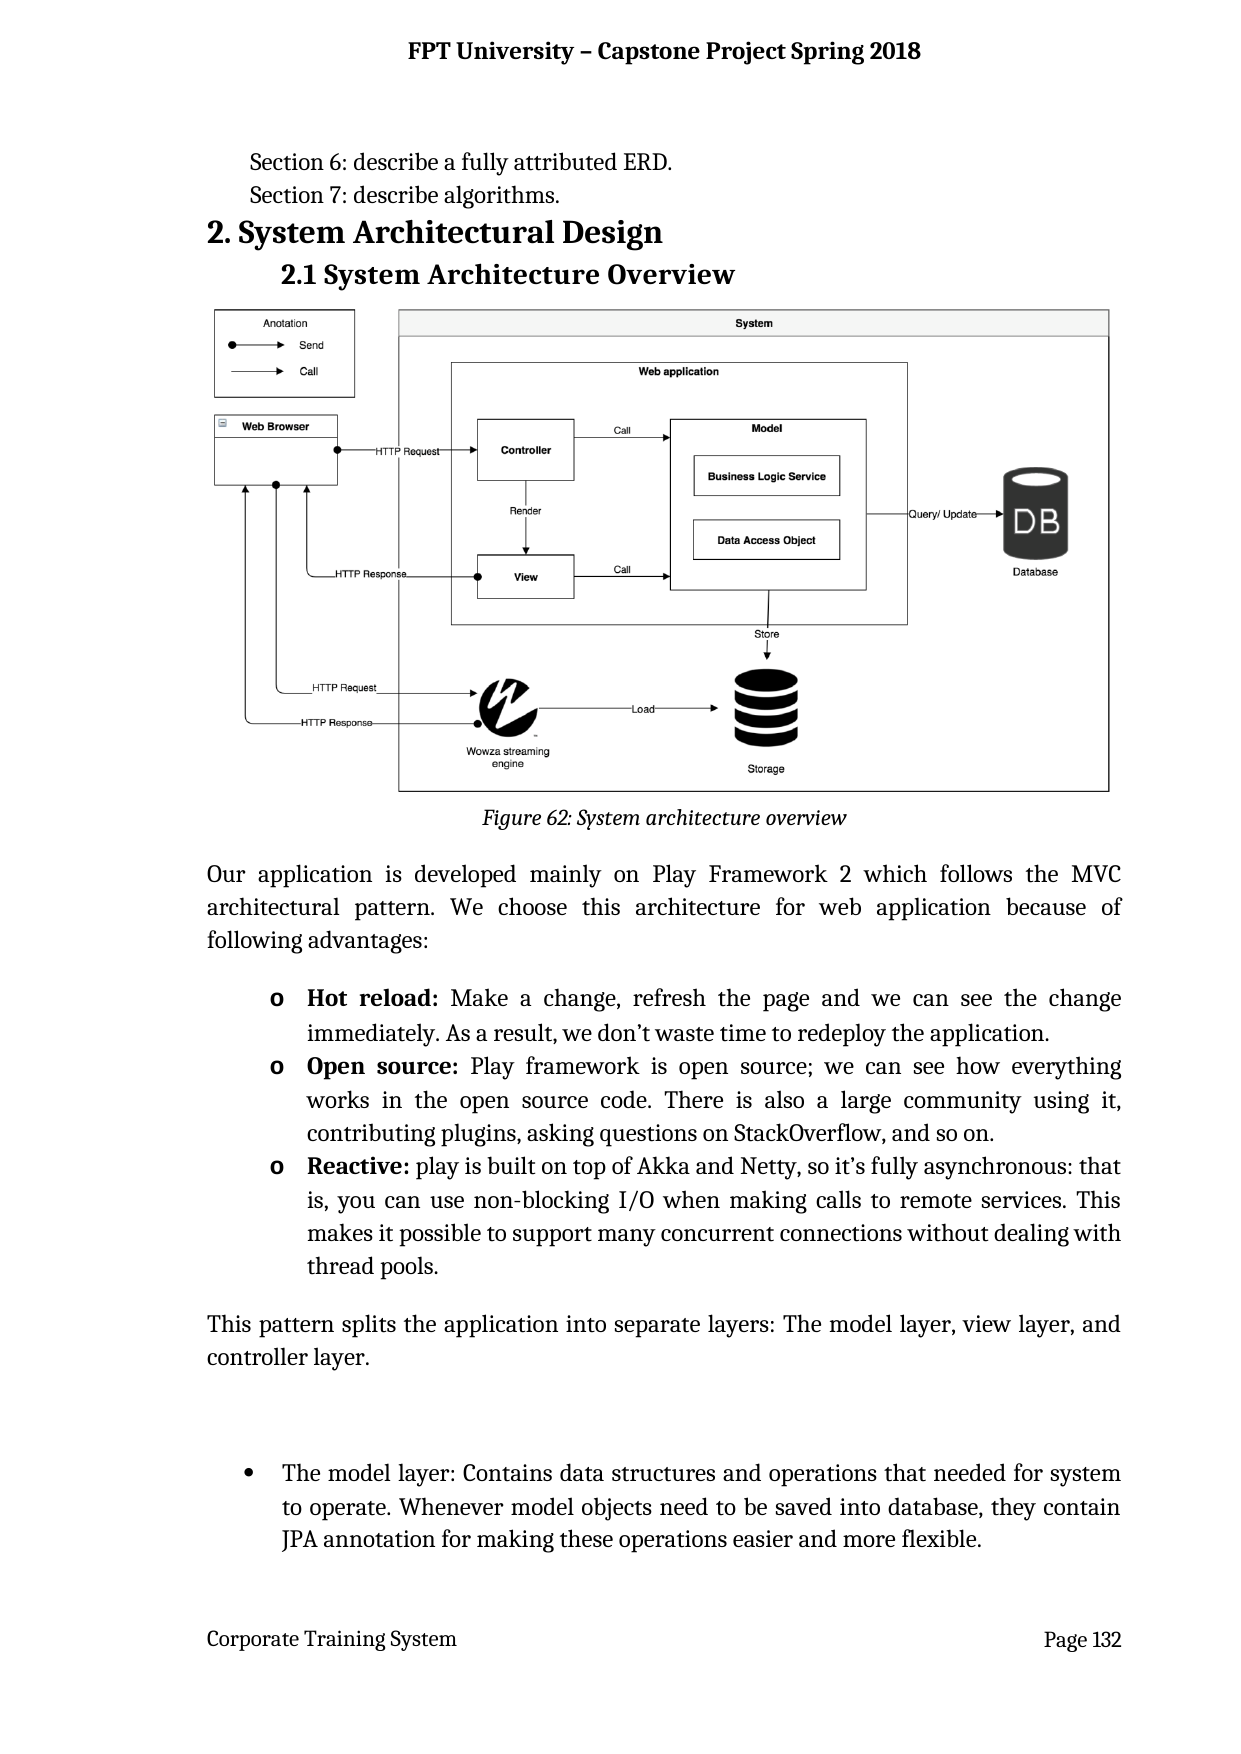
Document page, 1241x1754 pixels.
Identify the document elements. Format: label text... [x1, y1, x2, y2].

text 2. System Architectural Design [207, 214, 1122, 252]
text 2.1 System Architecture Overview [281, 258, 1124, 291]
list Hot reload: Make a change, refresh the page and we can see the change immediately. As a result, we don’t waste time to redeploy the application. [269, 984, 1122, 1047]
text This pattern splits the application into separate layers: The model layer, view layer, and controller layer. [207, 1310, 1122, 1372]
text Figure 62: System architecture overview [207, 805, 1122, 831]
text Section 6: describe a fully attributed ERD. [250, 148, 1124, 176]
list The model layer: Contains data structures and operations that needed for system to operate. Whenever model objects need to be saved into database, they contain JPA annotation for making these operations easier and more flexible. [244, 1459, 1122, 1554]
text Section 7: describe algorithms. [250, 181, 1124, 209]
list Open source: Play framework is open source; we can see how everything works in the open source code. There is also a large community using it, contributing plugins, asking questions on StackOverflow, and so on. [269, 1052, 1122, 1148]
text Our application is developed mainly on Play Framework 2 which follows the MVC architectural pattern. We choose this architecture for web application because of following advantages: [207, 860, 1122, 955]
picture [206, 296, 1123, 801]
list Reactive: play is built on top of Akka and Netty, so it’s fully asynchronous: that is, you can use non-blocking I/O when making calls to remote services. This makes it possible to support many concurrent connections without dealing with thread pools. [269, 1152, 1122, 1281]
